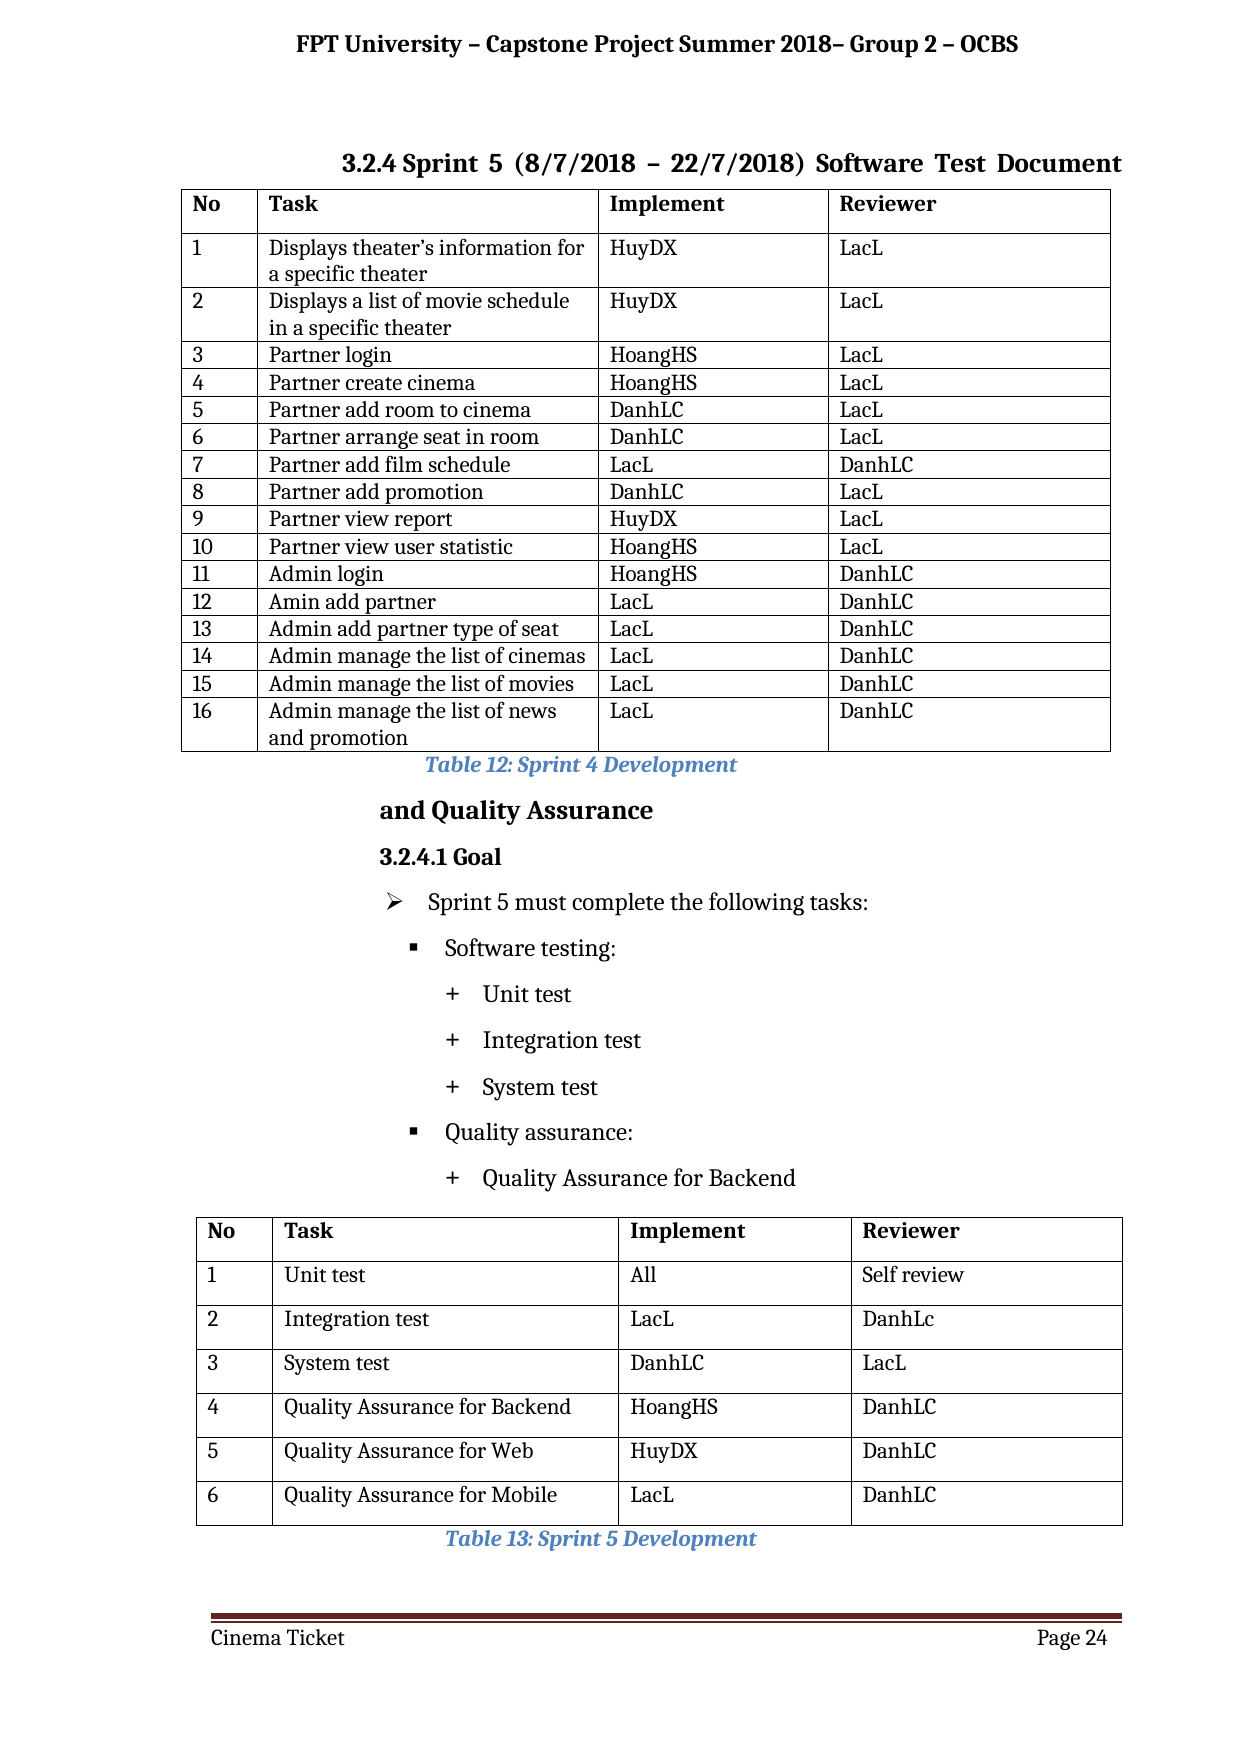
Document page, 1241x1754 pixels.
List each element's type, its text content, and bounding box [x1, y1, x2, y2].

table_cell 2 [182, 288, 257, 341]
table_cell LacL [599, 451, 828, 478]
table_cell DanhLC [599, 397, 828, 423]
table_cell LacL [829, 506, 1110, 533]
table_cell 3 [197, 1350, 272, 1393]
table_cell Partner view user statistic [258, 534, 598, 560]
table_cell LacL [599, 671, 828, 697]
table_cell HoangHS [599, 342, 828, 368]
table_cell 16 [182, 698, 257, 751]
table_cell DanhLC [829, 451, 1110, 478]
table_cell 12 [182, 589, 257, 615]
list Quality Assurance for Backend [445, 1163, 1122, 1193]
table_cell 8 [182, 479, 257, 505]
table_header Task [258, 190, 598, 233]
table_cell Partner view report [258, 506, 598, 533]
table_cell LacL [619, 1306, 851, 1349]
table_cell Displays a list of movie schedule in a specific theater [258, 288, 598, 341]
table_cell DanhLc [852, 1306, 1122, 1349]
table_header Reviewer [852, 1218, 1122, 1261]
table_cell Unit test [273, 1262, 618, 1305]
table_cell HuyDX [599, 288, 828, 341]
table_header No [197, 1218, 272, 1261]
table_cell LacL [829, 534, 1110, 560]
table_header Implement [619, 1218, 851, 1261]
table_cell 4 [182, 369, 257, 396]
table_cell HoangHS [599, 534, 828, 560]
table_cell 1 [197, 1262, 272, 1305]
table_cell 5 [197, 1438, 272, 1481]
table_cell DanhLC [599, 479, 828, 505]
table_cell LacL [599, 643, 828, 669]
table_cell 11 [182, 561, 257, 587]
table_cell Displays theater’s information for a specific theater [258, 234, 598, 287]
table_cell Admin manage the list of movies [258, 671, 598, 697]
table_cell LacL [829, 397, 1110, 423]
table_cell LacL [829, 288, 1110, 341]
table_cell Quality Assurance for Backend [273, 1394, 618, 1437]
list Integration test [445, 1025, 1122, 1055]
table_cell LacL [599, 616, 828, 642]
table_header No [182, 190, 257, 233]
table_cell 1 [182, 234, 257, 287]
table_cell LacL [829, 424, 1110, 450]
table_cell DanhLC [852, 1482, 1122, 1525]
subtitle Goal [379, 843, 1122, 871]
table_cell HoangHS [599, 369, 828, 396]
table_cell Admin manage the list of cinemas [258, 643, 598, 669]
table_cell 4 [197, 1394, 272, 1437]
list Sprint 5 must complete the following tasks: [384, 888, 1122, 917]
table_cell LacL [829, 234, 1110, 287]
list Software testing: [408, 933, 1122, 962]
list Unit test [445, 979, 1122, 1008]
list System test [445, 1072, 1122, 1101]
subtitle Sprint 5 (8/7/2018 – 22/7/2018) Software Test Document and Quality Assurance [342, 148, 1122, 826]
table_cell Partner add film schedule [258, 451, 598, 478]
table_cell LacL [829, 369, 1110, 396]
table_cell Admin add partner type of seat [258, 616, 598, 642]
table_cell DanhLC [829, 589, 1110, 615]
table_cell Amin add partner [258, 589, 598, 615]
table_cell System test [273, 1350, 618, 1393]
table_cell Self review [852, 1262, 1122, 1305]
table_cell 10 [182, 534, 257, 560]
table_cell Partner add promotion [258, 479, 598, 505]
table_cell HuyDX [599, 506, 828, 533]
table_cell Table 13: Sprint 5 Development [196, 1526, 1007, 1569]
table_cell Admin manage the list of news and promotion [258, 698, 598, 751]
table_cell LacL [829, 342, 1110, 368]
table_cell Integration test [273, 1306, 618, 1349]
table_cell 6 [182, 424, 257, 450]
table_cell LacL [829, 479, 1110, 505]
table_cell 3 [182, 342, 257, 368]
table_cell DanhLC [829, 698, 1110, 751]
table_cell 7 [182, 451, 257, 478]
table_cell LacL [599, 589, 828, 615]
table_cell 2 [197, 1306, 272, 1349]
table_cell Table 12: Sprint 4 Development [181, 752, 982, 795]
table_cell 13 [182, 616, 257, 642]
table_cell Partner arrange seat in room [258, 424, 598, 450]
table_cell 14 [182, 643, 257, 669]
table_cell DanhLC [829, 671, 1110, 697]
table_cell LacL [599, 698, 828, 751]
table_cell HoangHS [599, 561, 828, 587]
table_cell Admin login [258, 561, 598, 587]
table_cell DanhLC [829, 561, 1110, 587]
table_cell 5 [182, 397, 257, 423]
table_cell LacL [852, 1350, 1122, 1393]
table_cell LacL [619, 1482, 851, 1525]
table_cell HoangHS [619, 1394, 851, 1437]
table_cell DanhLC [599, 424, 828, 450]
table_cell DanhLC [829, 616, 1110, 642]
table_header Task [273, 1218, 618, 1261]
table_header Implement [599, 190, 828, 233]
table_cell DanhLC [852, 1438, 1122, 1481]
table_cell Partner login [258, 342, 598, 368]
list Quality assurance: [408, 1118, 1122, 1147]
table_cell 15 [182, 671, 257, 697]
table_cell DanhLC [619, 1350, 851, 1393]
table_cell HuyDX [619, 1438, 851, 1481]
table_cell 9 [182, 506, 257, 533]
table_cell HuyDX [599, 234, 828, 287]
table_cell Quality Assurance for Web [273, 1438, 618, 1481]
table_cell All [619, 1262, 851, 1305]
table_cell DanhLC [829, 643, 1110, 669]
table_cell Quality Assurance for Mobile [273, 1482, 618, 1525]
table_cell 6 [197, 1482, 272, 1525]
table_cell Partner create cinema [258, 369, 598, 396]
table_header Reviewer [829, 190, 1110, 233]
table_cell DanhLC [852, 1394, 1122, 1437]
table_cell Partner add room to cinema [258, 397, 598, 423]
